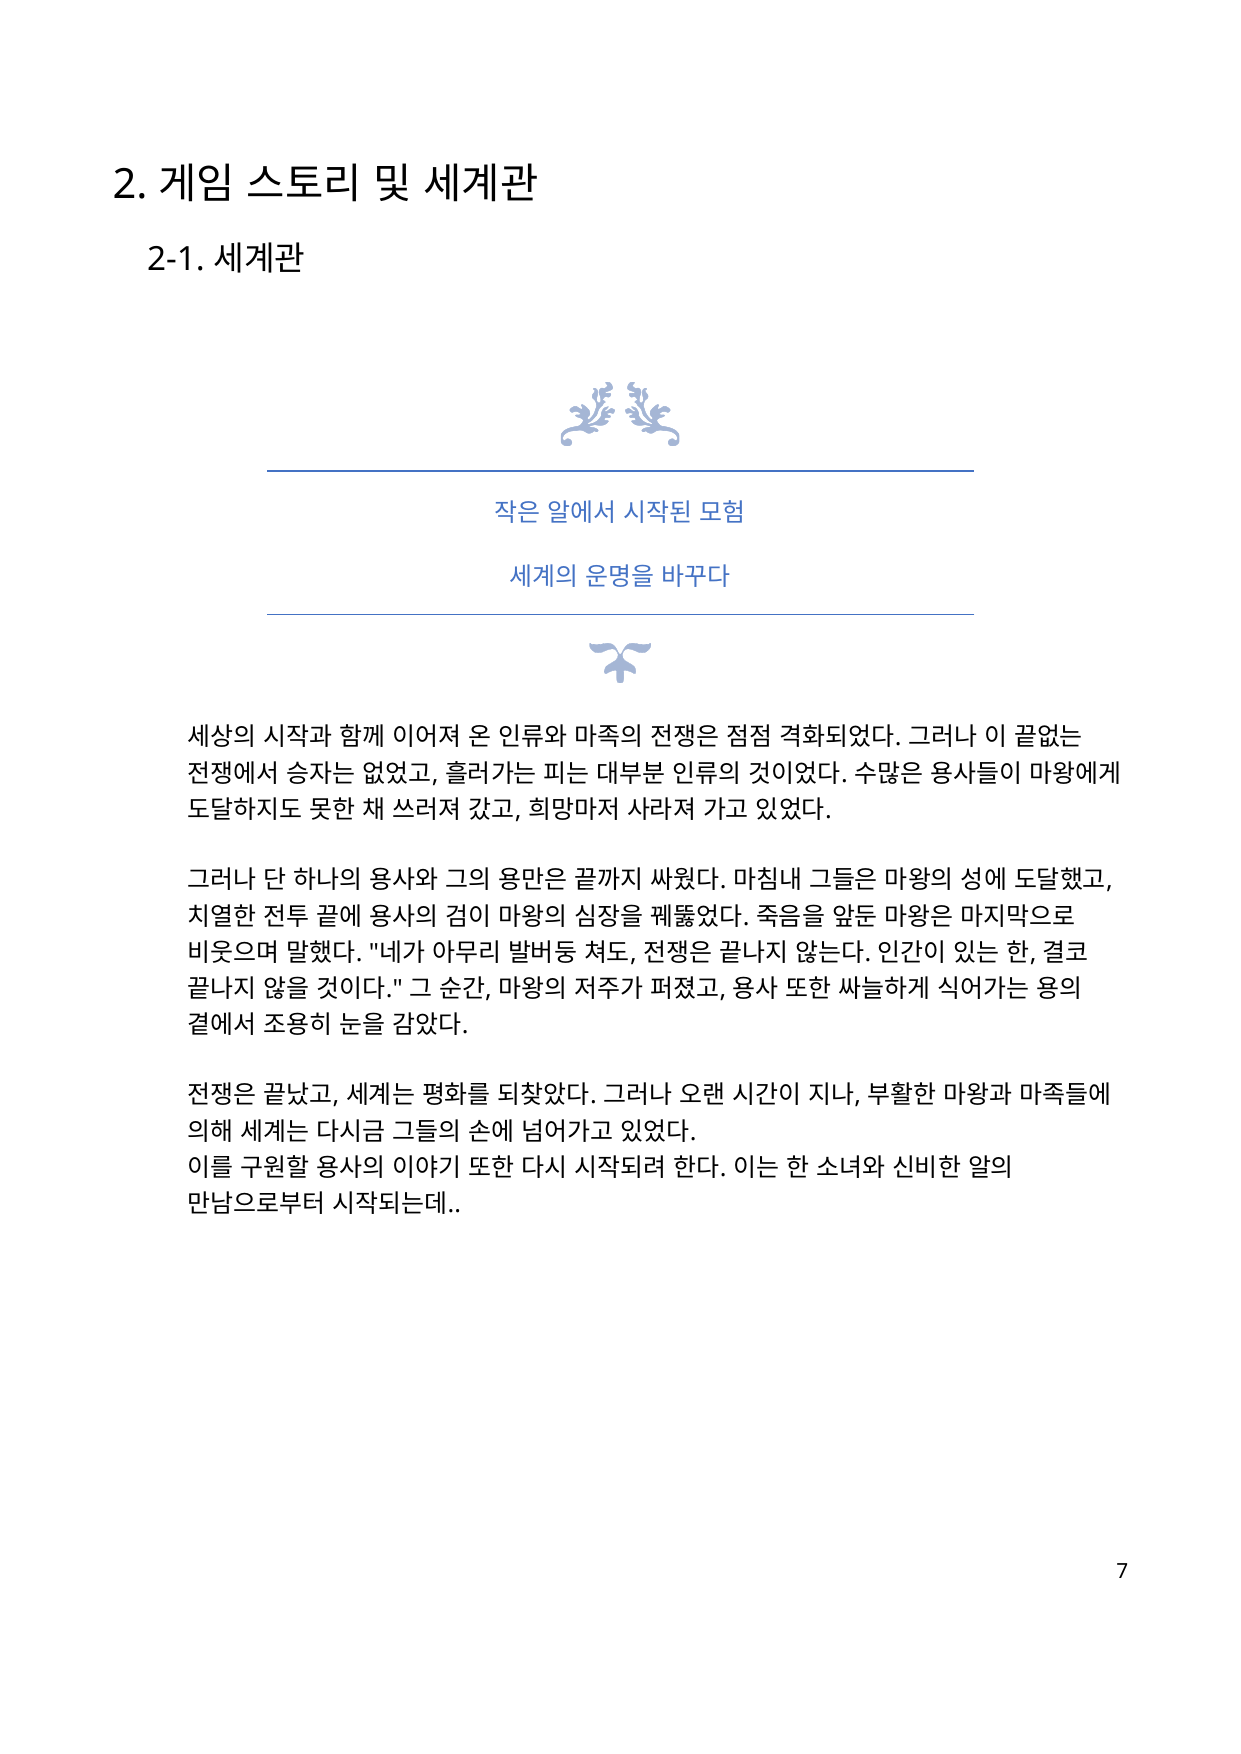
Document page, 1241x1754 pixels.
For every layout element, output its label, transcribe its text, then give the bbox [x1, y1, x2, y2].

text 이를 구원할 용사의 이야기 또한 다시 시작되려 한다. 이는 한 소녀와 신비한 알의 만남으로부터 시작되는데.. [187, 1147, 1128, 1220]
text 세상의 시작과 함께 이어져 온 인류와 마족의 전쟁은 점점 격화되었다. 그러나 이 끝없는 전쟁에서 승자는 없었고, 흘러가는 피는 대부분 인류의 것이었다. 수많은 용사들이 마왕에게 도달하지도 못한 채 쓰러져 갔고, 희망마저 사라져 가고 있었다. [187, 348, 1128, 826]
text 전쟁은 끝났고, 세계는 평화를 되찾았다. 그러나 오랜 시간이 지나, 부활한 마왕과 마족들에 의해 세계는 다시금 그들의 손에 넘어가고 있었다. [187, 1075, 1128, 1147]
subtitle 2-1. 세계관 [112, 232, 1128, 280]
text 그러나 단 하나의 용사와 그의 용만은 끝까지 싸웠다. 마침내 그들은 마왕의 성에 도달했고, 치열한 전투 끝에 용사의 검이 마왕의 심장을 꿰뚫었다. 죽음을 앞둔 마왕은 마지막으로 비웃으며 말했다. "네가 아무리 발버둥 쳐도, 전쟁은 끝나지 않는다. 인간이 있는 한, 결코 끝나지 않을 것이다." 그 순간, 마왕의 저주가 퍼졌고, 용사 또한 싸늘하게 식어가는 용의 곁에서 조용히 눈을 감았다. [187, 860, 1128, 1041]
subtitle 2. 게임 스토리 및 세계관 [112, 150, 1128, 211]
